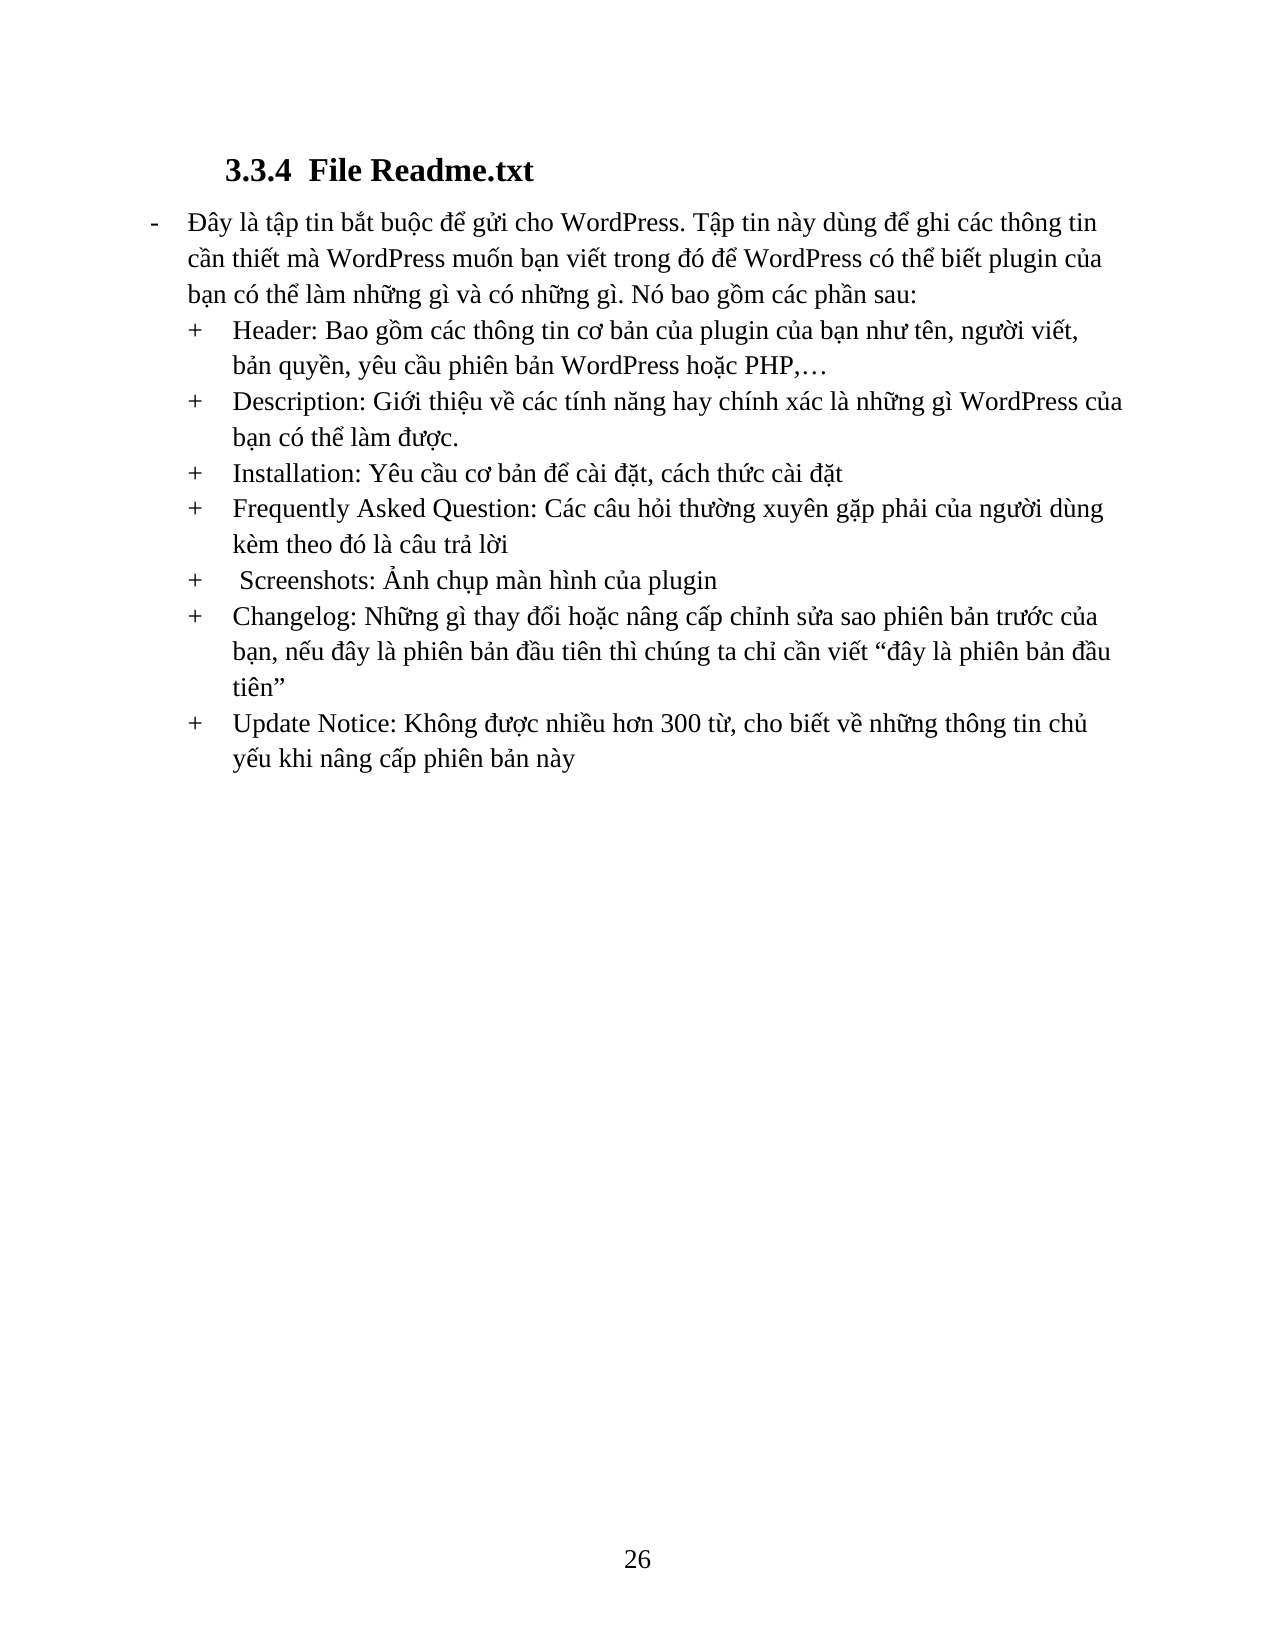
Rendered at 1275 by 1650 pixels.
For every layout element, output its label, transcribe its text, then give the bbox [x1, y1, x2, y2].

list Installation: Yêu cầu cơ bản để cài đặt, cách thức cài đặt [187, 457, 1125, 488]
list Header: Bao gồm các thông tin cơ bản của plugin của bạn như tên, người viết, bản quyền, yêu cầu phiên bản WordPress hoặc PHP,… [187, 314, 1125, 381]
list Description: Giới thiệu về các tính năng hay chính xác là những gì WordPress của bạn có thể làm được. [187, 385, 1125, 452]
list Đây là tập tin bắt buộc để gửi cho WordPress. Tập tin này dùng để ghi các thông tin cần thiết mà WordPress muốn bạn viết trong đó để WordPress có thể biết plugin của bạn có thể làm những gì và có những gì. Nó bao gồm các phần sau: [150, 207, 1125, 309]
list Screenshots: Ảnh chụp màn hình của plugin [187, 564, 1125, 595]
list Frequently Asked Question: Các câu hỏi thường xuyên gặp phải của người dùng kèm theo đó là câu trả lời [187, 492, 1125, 559]
list Update Notice: Không được nhiều hơn 300 từ, cho biết về những thông tin chủ yếu khi nâng cấp phiên bản này [187, 707, 1125, 774]
list Changelog: Những gì thay đổi hoặc nâng cấp chỉnh sửa sao phiên bản trước của bạn, nếu đây là phiên bản đầu tiên thì chúng ta chỉ cần viết “đây là phiên bản đầu tiên” [187, 599, 1125, 702]
subtitle File Readme.txt [225, 150, 1125, 188]
